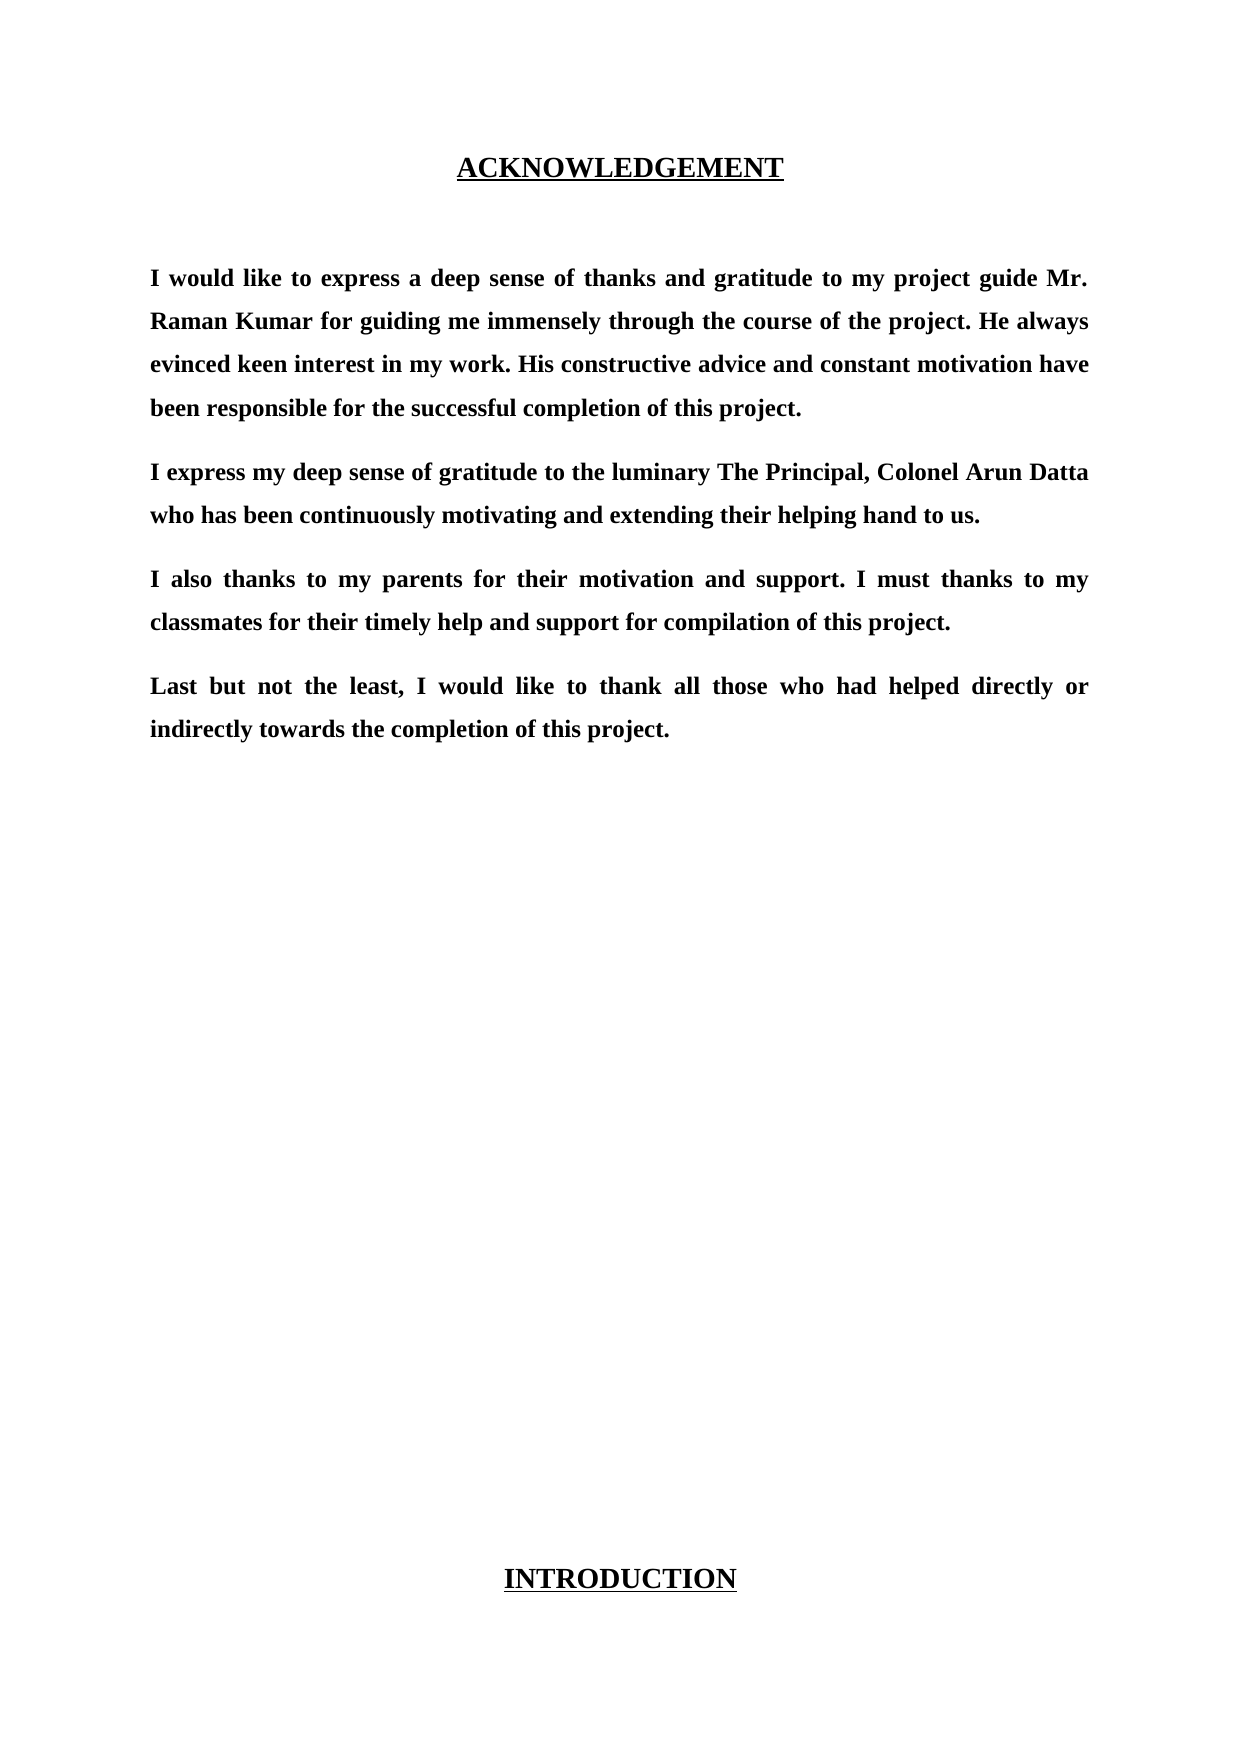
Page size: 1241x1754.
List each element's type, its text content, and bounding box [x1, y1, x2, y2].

text Last but not the least, I would like to thank all those who had helped directly or indirectly towards the completion of this project. [150, 671, 1090, 743]
text I also thanks to my parents for their motivation and support. I must thanks to my classmates for their timely help and support for compilation of this project. [150, 564, 1090, 636]
text I would like to express a deep sense of thanks and gratitude to my project guide Mr. Raman Kumar for guiding me immensely through the course of the project. He always evinced keen interest in my work. His constructive advice and constant motivation have been responsible for the successful completion of this project. [150, 263, 1090, 421]
text ACKNOWLEDGEMENT [150, 150, 1090, 183]
text I express my deep sense of gratitude to the luminary The Principal, Colonel Arun Datta who has been continuously motivating and extending their helping hand to us. [150, 457, 1090, 528]
text INTRODUCTION [150, 1562, 1090, 1595]
